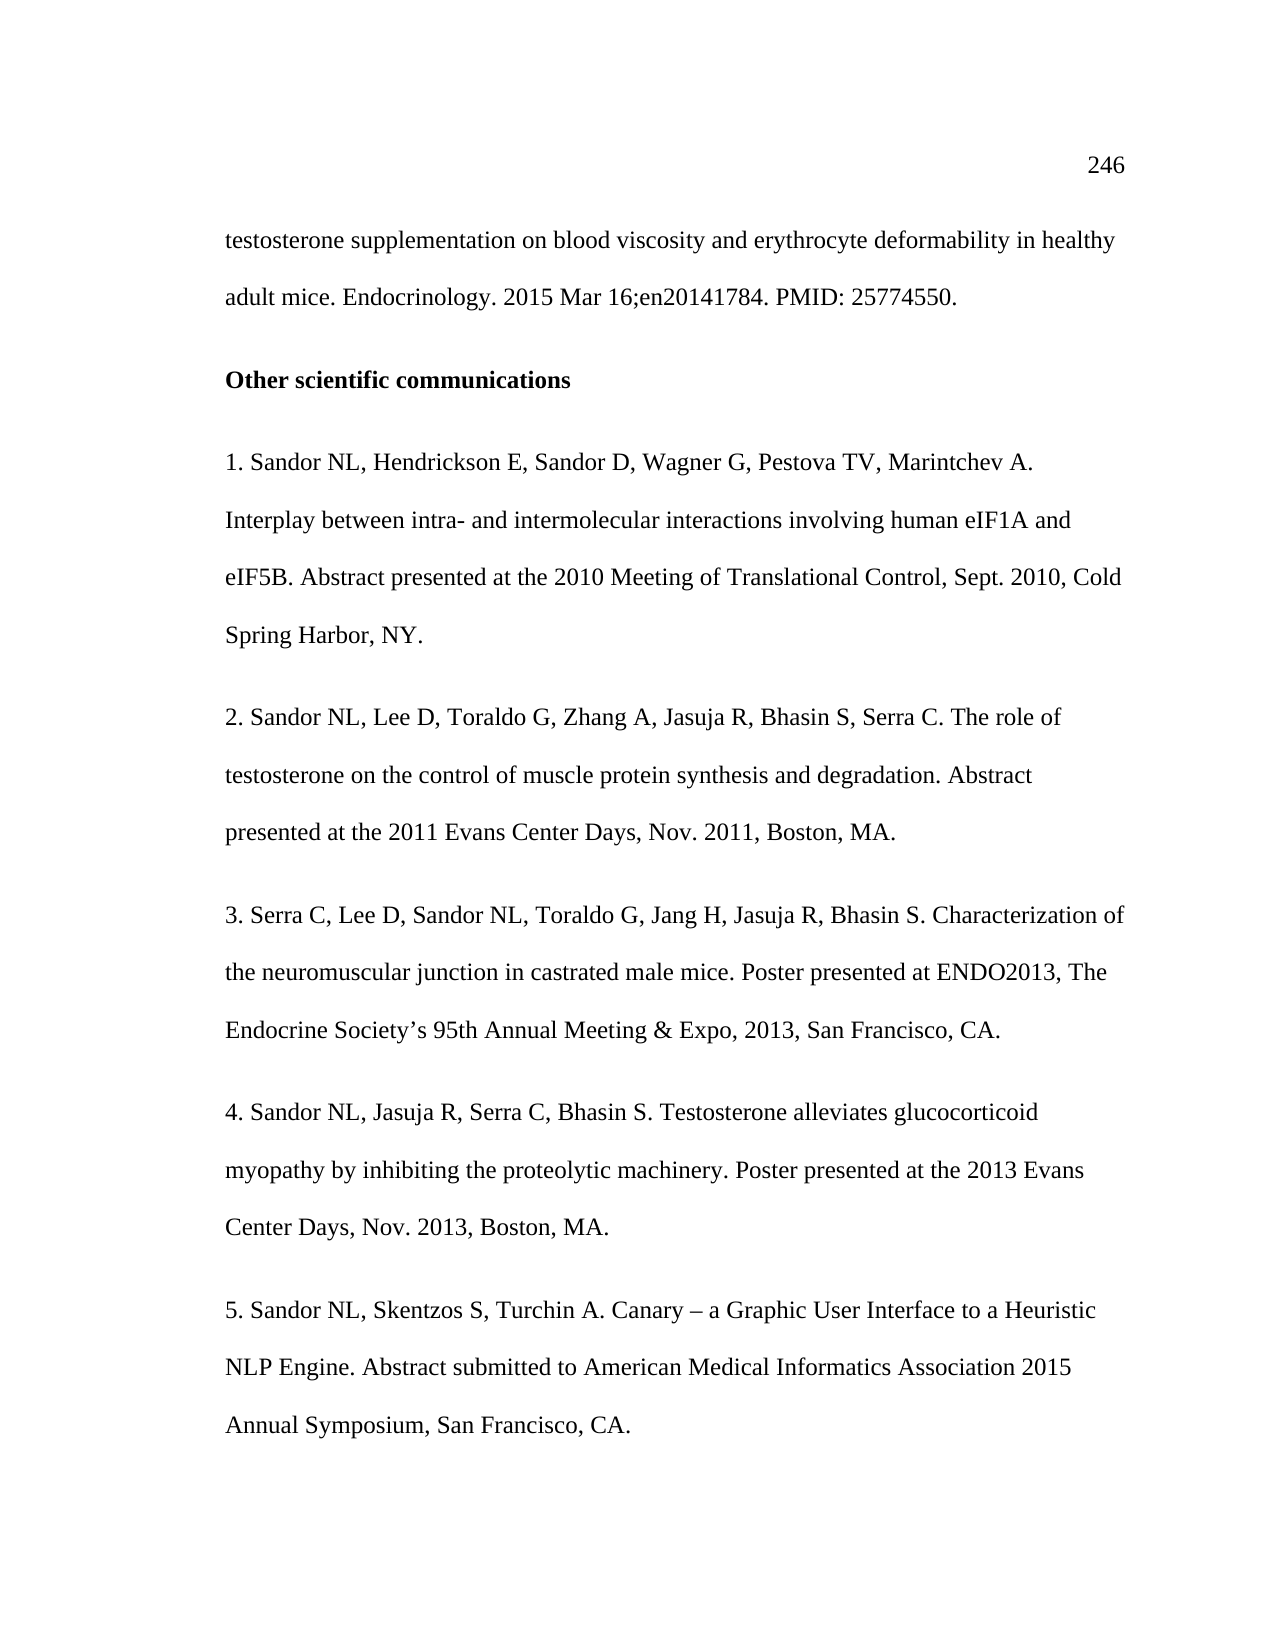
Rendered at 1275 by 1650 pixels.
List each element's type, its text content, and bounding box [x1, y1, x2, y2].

text 1. Sandor NL, Hendrickson E, Sandor D, Wagner G, Pestova TV, Marintchev A. Interplay between intra- and intermolecular interactions involving human eIF1A and eIF5B. Abstract presented at the 2010 Meeting of Translational Control, Sept. 2010, Cold Spring Harbor, NY. [225, 447, 1125, 649]
text 4. Sandor NL, Jasuja R, Serra C, Bhasin S. Testosterone alleviates glucocorticoid myopathy by inhibiting the proteolytic machinery. Poster presented at the 2013 Evans Center Days, Nov. 2013, Boston, MA. [225, 1097, 1125, 1241]
text 5. Sandor NL, Skentzos S, Turchin A. Canary – a Graphic User Interface to a Heuristic NLP Engine. Abstract submitted to American Medical Informatics Association 2015 Annual Symposium, San Francisco, CA. [225, 1295, 1125, 1439]
text Other scientific communications [225, 365, 1125, 394]
text 2. Sandor NL, Lee D, Toraldo G, Zhang A, Jasuja R, Bhasin S, Serra C. The role of testosterone on the control of muscle protein synthesis and degradation. Abstract presented at the 2011 Evans Center Days, Nov. 2011, Boston, MA. [225, 702, 1125, 846]
text 3. Serra C, Lee D, Sandor NL, Toraldo G, Jang H, Jasuja R, Bhasin S. Characterization of the neuromuscular junction in castrated male mice. Poster presented at ENDO2013, The Endocrine Society’s 95th Annual Meeting & Expo, 2013, San Francisco, CA. [225, 900, 1125, 1044]
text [225, 225, 1125, 311]
